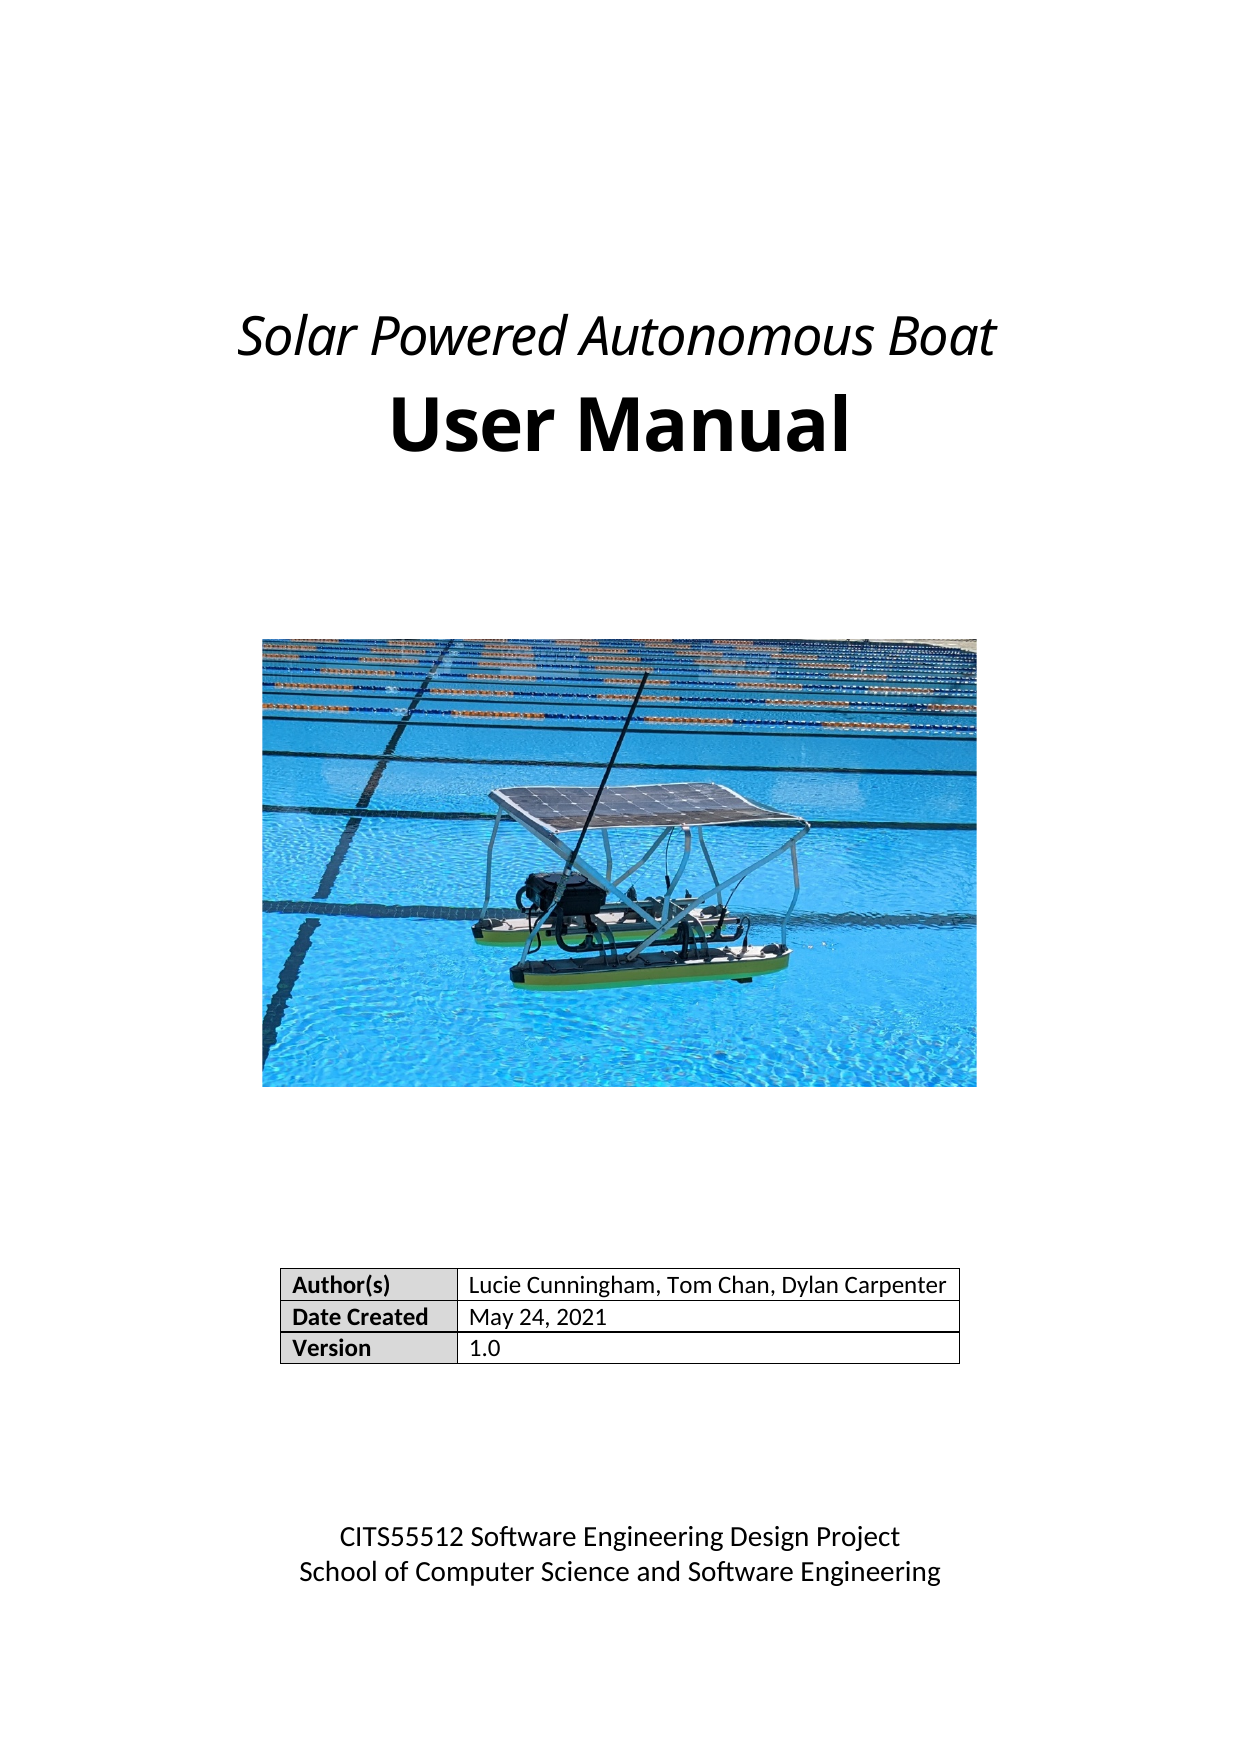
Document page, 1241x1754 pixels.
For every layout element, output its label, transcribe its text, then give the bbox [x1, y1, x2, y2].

table_header Author(s) [281, 1269, 457, 1300]
table_cell 1.0 [458, 1333, 959, 1363]
title Solar Powered Autonomous Boat [150, 297, 1090, 371]
text School of Computer Science and Software Engineering [150, 1553, 1090, 1589]
table_cell Date Created [281, 1301, 457, 1331]
table_header Lucie Cunningham, Tom Chan, Dylan Carpenter [458, 1269, 959, 1300]
picture [262, 639, 977, 1087]
text CITS55512 Software Engineering Design Project [150, 1518, 1090, 1553]
title User Manual [150, 371, 1090, 473]
table_cell May 24, 2021 [458, 1301, 959, 1331]
table_cell Version [281, 1333, 457, 1363]
